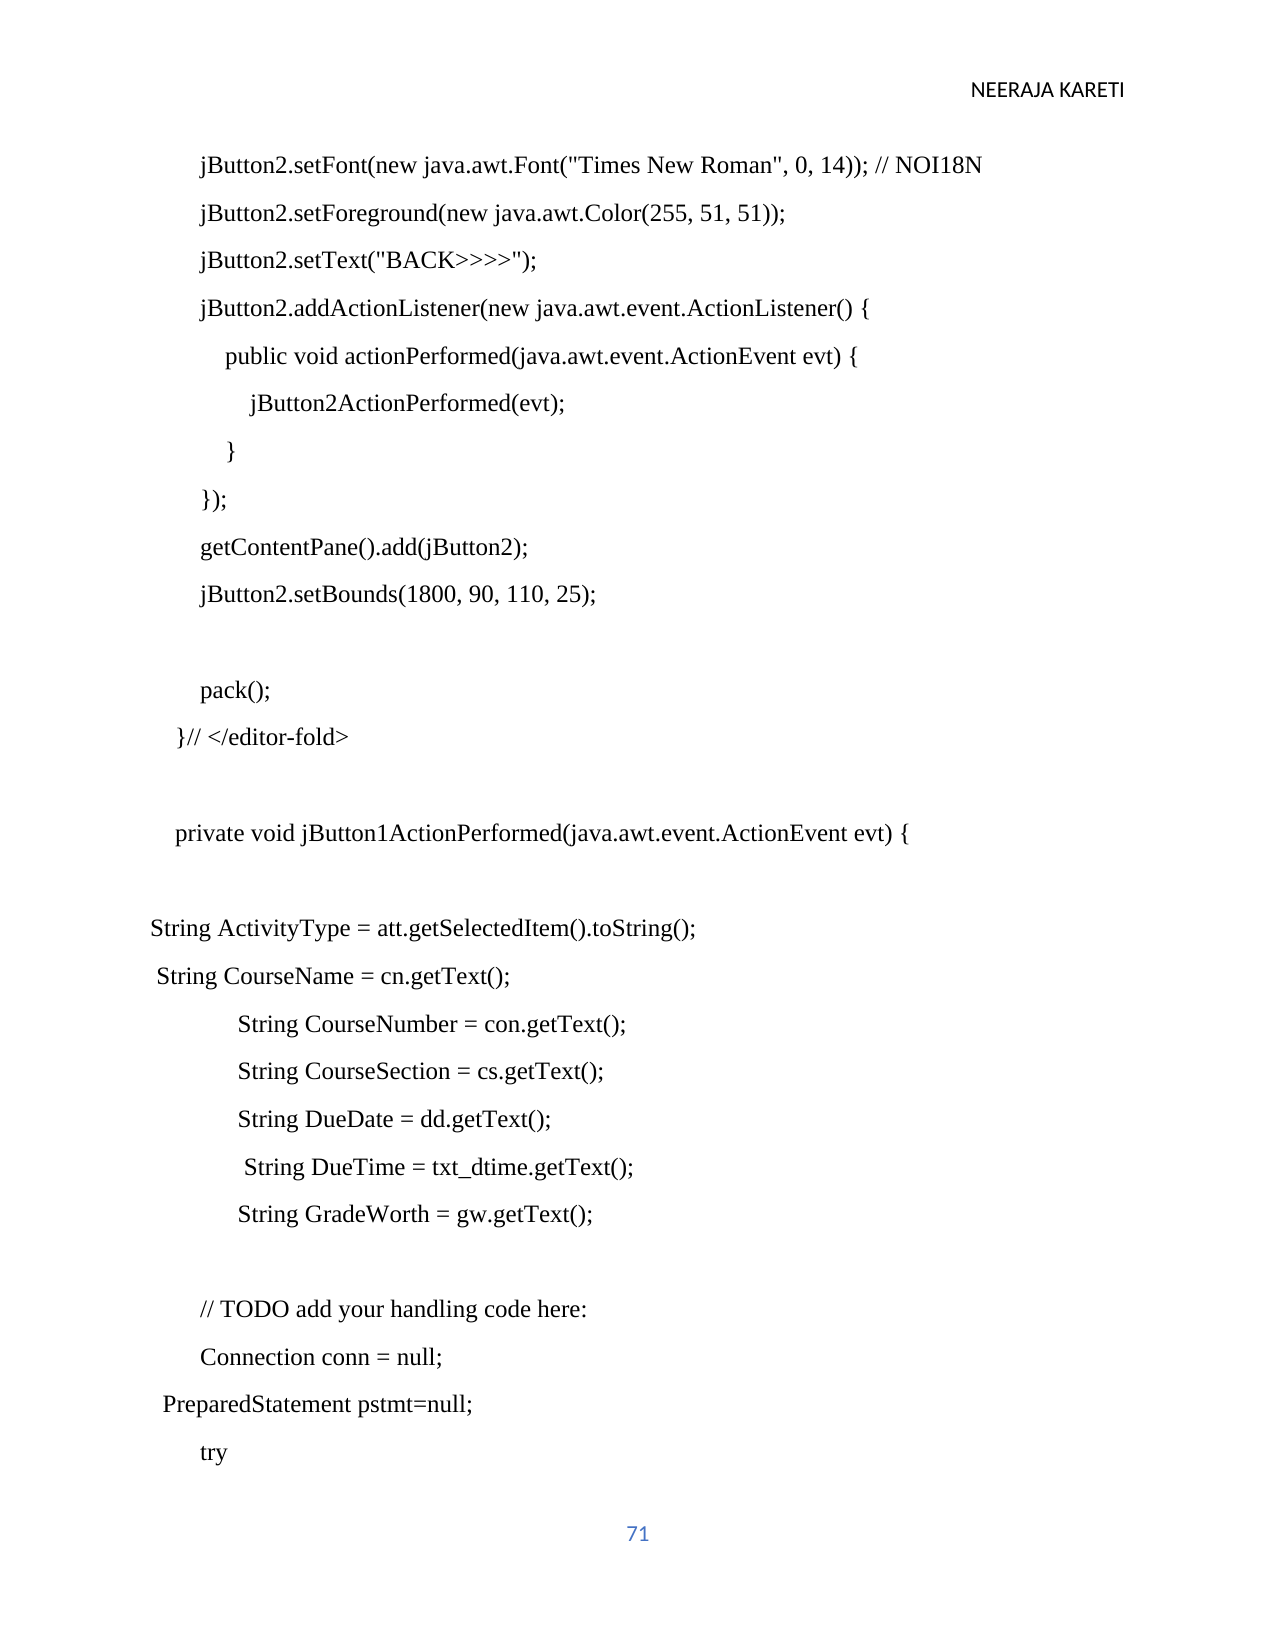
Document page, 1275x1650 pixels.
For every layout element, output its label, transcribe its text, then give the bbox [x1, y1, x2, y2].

text String ActivityType = att.getSelectedItem().toString(); [150, 913, 1125, 942]
text String CourseSection = cs.getText(); [150, 1056, 1125, 1085]
text jButton2.setBounds(1800, 90, 110, 25); [150, 579, 1125, 608]
text jButton2.setForeground(new java.awt.Color(255, 51, 51)); [150, 198, 1125, 226]
text PreparedStatement pstmt=null; [150, 1389, 1125, 1418]
text private void jButton1ActionPerformed(java.awt.event.ActionEvent evt) { [150, 818, 1125, 847]
text }); [150, 484, 1125, 513]
text String DueDate = dd.getText(); [150, 1104, 1125, 1133]
text public void actionPerformed(java.awt.event.ActionEvent evt) { [150, 341, 1125, 369]
text String CourseNumber = con.getText(); [150, 1009, 1125, 1037]
text String GradeWorth = gw.getText(); [150, 1199, 1125, 1228]
text // TODO add your handling code here: [150, 1294, 1125, 1323]
text }// </editor-fold> [150, 722, 1125, 751]
text try [150, 1437, 1125, 1466]
text jButton2.setText("BACK>>>>"); [150, 245, 1125, 274]
text String DueTime = txt_dtime.getText(); [150, 1152, 1125, 1181]
text jButton2.addActionListener(new java.awt.event.ActionListener() { [150, 293, 1125, 322]
text pack(); [150, 675, 1125, 703]
text String CourseName = cn.getText(); [150, 961, 1125, 990]
text } [150, 436, 1125, 465]
text jButton2ActionPerformed(evt); [150, 388, 1125, 417]
text getContentPane().add(jButton2); [150, 532, 1125, 560]
text jButton2.setFont(new java.awt.Font("Times New Roman", 0, 14)); // NOI18N [150, 150, 1125, 179]
text Connection conn = null; [150, 1342, 1125, 1371]
